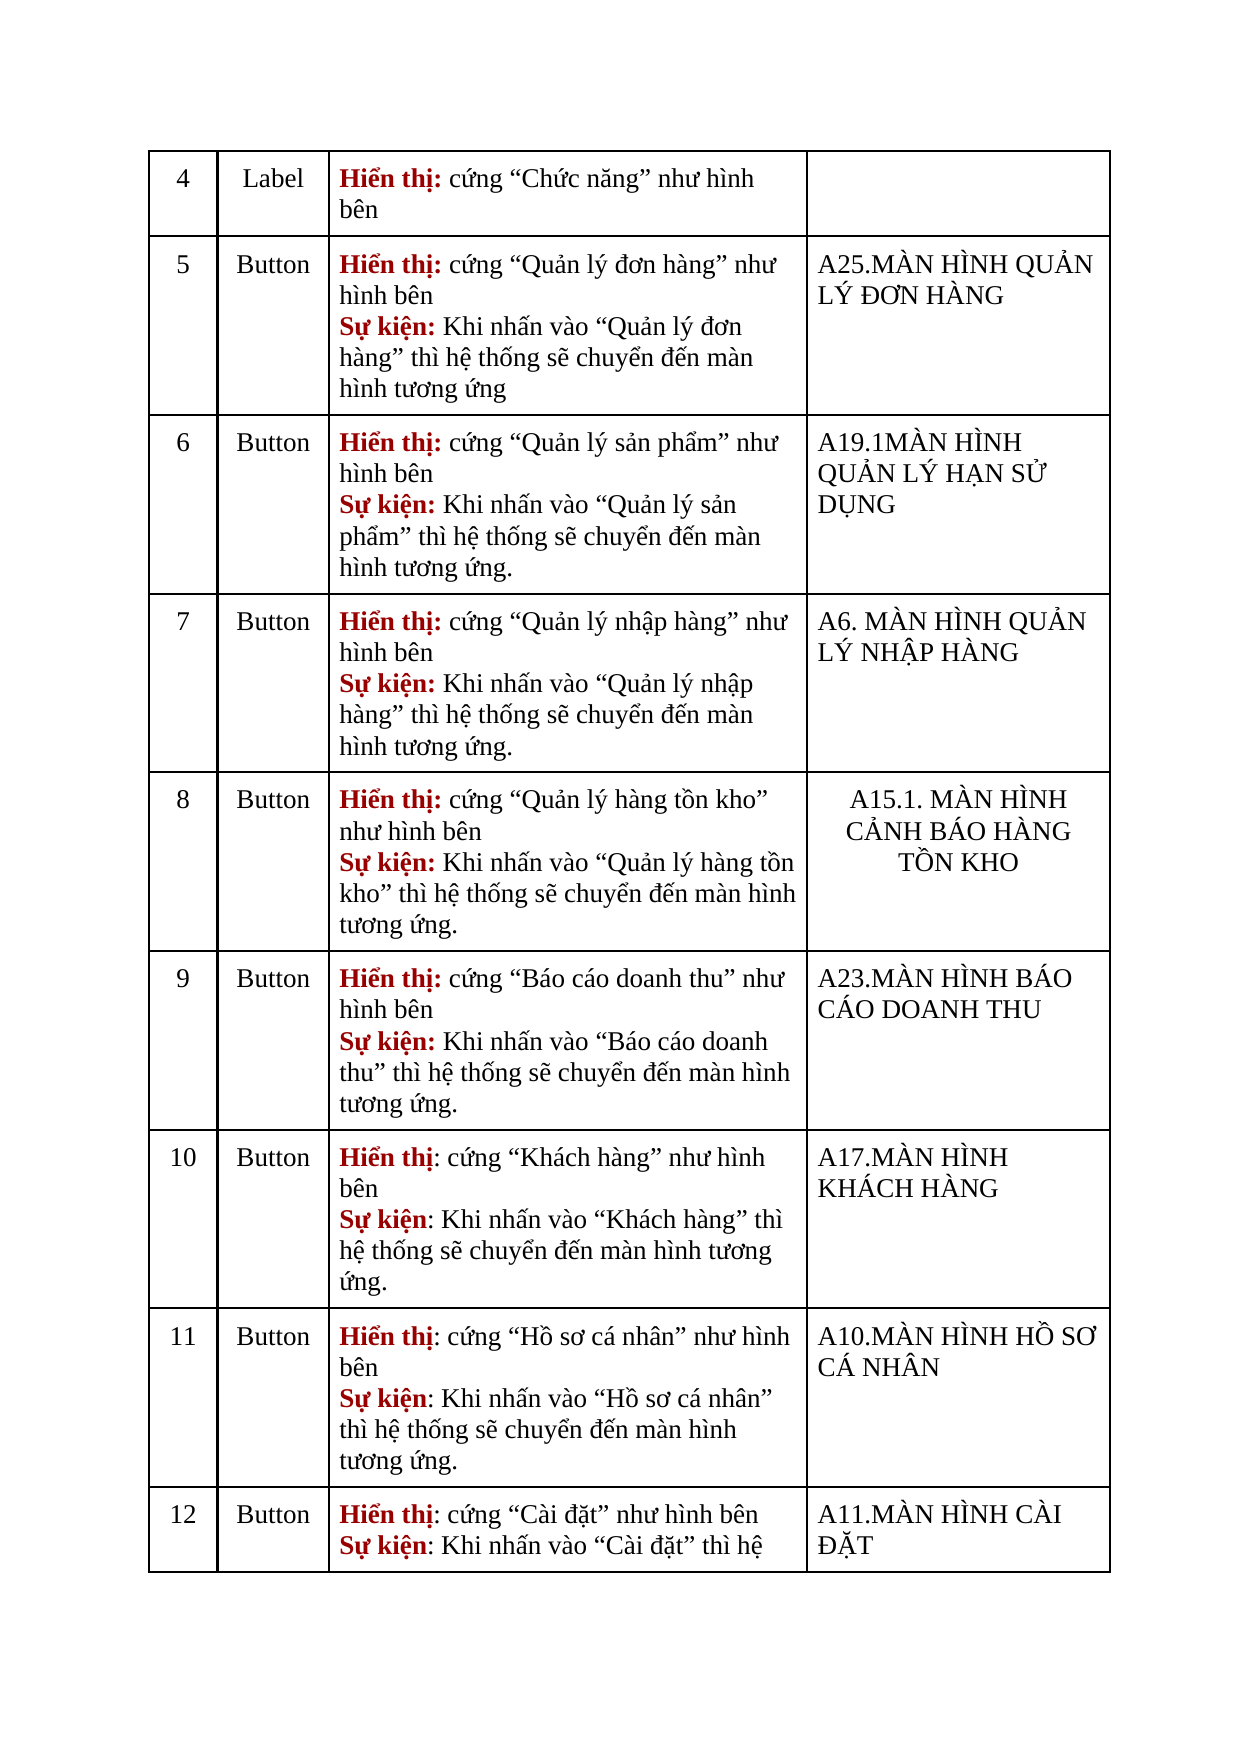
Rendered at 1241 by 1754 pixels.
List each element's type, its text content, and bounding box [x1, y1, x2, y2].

table_cell Label [219, 152, 328, 235]
table_cell A19.1MÀN HÌNH QUẢN LÝ HẠN SỬ DỤNG [808, 416, 1109, 592]
table_cell 4 [150, 152, 216, 235]
table_cell Hiển thị: cứng “Khách hàng” như hình bên Sự kiện: Khi nhấn vào “Khách hàng” thì hệ thống sẽ chuyển đến màn hình tương ứng. [330, 1131, 806, 1307]
table_cell 10 [150, 1131, 216, 1307]
table_cell Button [219, 773, 328, 950]
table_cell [330, 1488, 806, 1571]
table_cell Hiển thị: cứng “Hồ sơ cá nhân” như hình bên Sự kiện: Khi nhấn vào “Hồ sơ cá nhân” thì hệ thống sẽ chuyển đến màn hình tương ứng. [330, 1309, 806, 1486]
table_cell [808, 1488, 1109, 1571]
table_cell A17.MÀN HÌNH KHÁCH HÀNG [808, 1131, 1109, 1307]
table_cell A25.MÀN HÌNH QUẢN LÝ ĐƠN HÀNG [808, 237, 1109, 414]
table_cell Button [219, 952, 328, 1128]
table_cell 9 [150, 952, 216, 1128]
table_cell Hiển thị: cứng “Quản lý nhập hàng” như hình bên Sự kiện: Khi nhấn vào “Quản lý nhập hàng” thì hệ thống sẽ chuyển đến màn hình tương ứng. [330, 595, 806, 771]
table_cell Button [219, 237, 328, 414]
table_cell 11 [150, 1309, 216, 1486]
table_cell Button [219, 595, 328, 771]
table_cell Hiển thị: cứng “Quản lý sản phẩm” như hình bên Sự kiện: Khi nhấn vào “Quản lý sản phẩm” thì hệ thống sẽ chuyển đến màn hình tương ứng. [330, 416, 806, 592]
table_cell Hiển thị: cứng “Quản lý đơn hàng” như hình bên Sự kiện: Khi nhấn vào “Quản lý đơn hàng” thì hệ thống sẽ chuyển đến màn hình tương ứng [330, 237, 806, 414]
table_cell Button [219, 416, 328, 592]
table_cell Hiển thị: cứng “Chức năng” như hình bên [330, 152, 806, 235]
table_cell Button [219, 1488, 328, 1571]
table_cell 5 [150, 237, 216, 414]
table_cell A15.1. MÀN HÌNH CẢNH BÁO HÀNG TỒN KHO [808, 773, 1109, 950]
table_cell 6 [150, 416, 216, 592]
table_cell Hiển thị: cứng “Báo cáo doanh thu” như hình bên Sự kiện: Khi nhấn vào “Báo cáo doanh thu” thì hệ thống sẽ chuyển đến màn hình tương ứng. [330, 952, 806, 1128]
table_cell 7 [150, 595, 216, 771]
table_cell [808, 152, 1109, 235]
table_cell A6. MÀN HÌNH QUẢN LÝ NHẬP HÀNG [808, 595, 1109, 771]
table_cell 12 [150, 1488, 216, 1571]
table_cell Hiển thị: cứng “Quản lý hàng tồn kho” như hình bên Sự kiện: Khi nhấn vào “Quản lý hàng tồn kho” thì hệ thống sẽ chuyển đến màn hình tương ứng. [330, 773, 806, 950]
table_cell A10.MÀN HÌNH HỒ SƠ CÁ NHÂN [808, 1309, 1109, 1486]
table_cell Button [219, 1131, 328, 1307]
table_cell Button [219, 1309, 328, 1486]
table_cell 8 [150, 773, 216, 950]
table_cell A23.MÀN HÌNH BÁO CÁO DOANH THU [808, 952, 1109, 1128]
